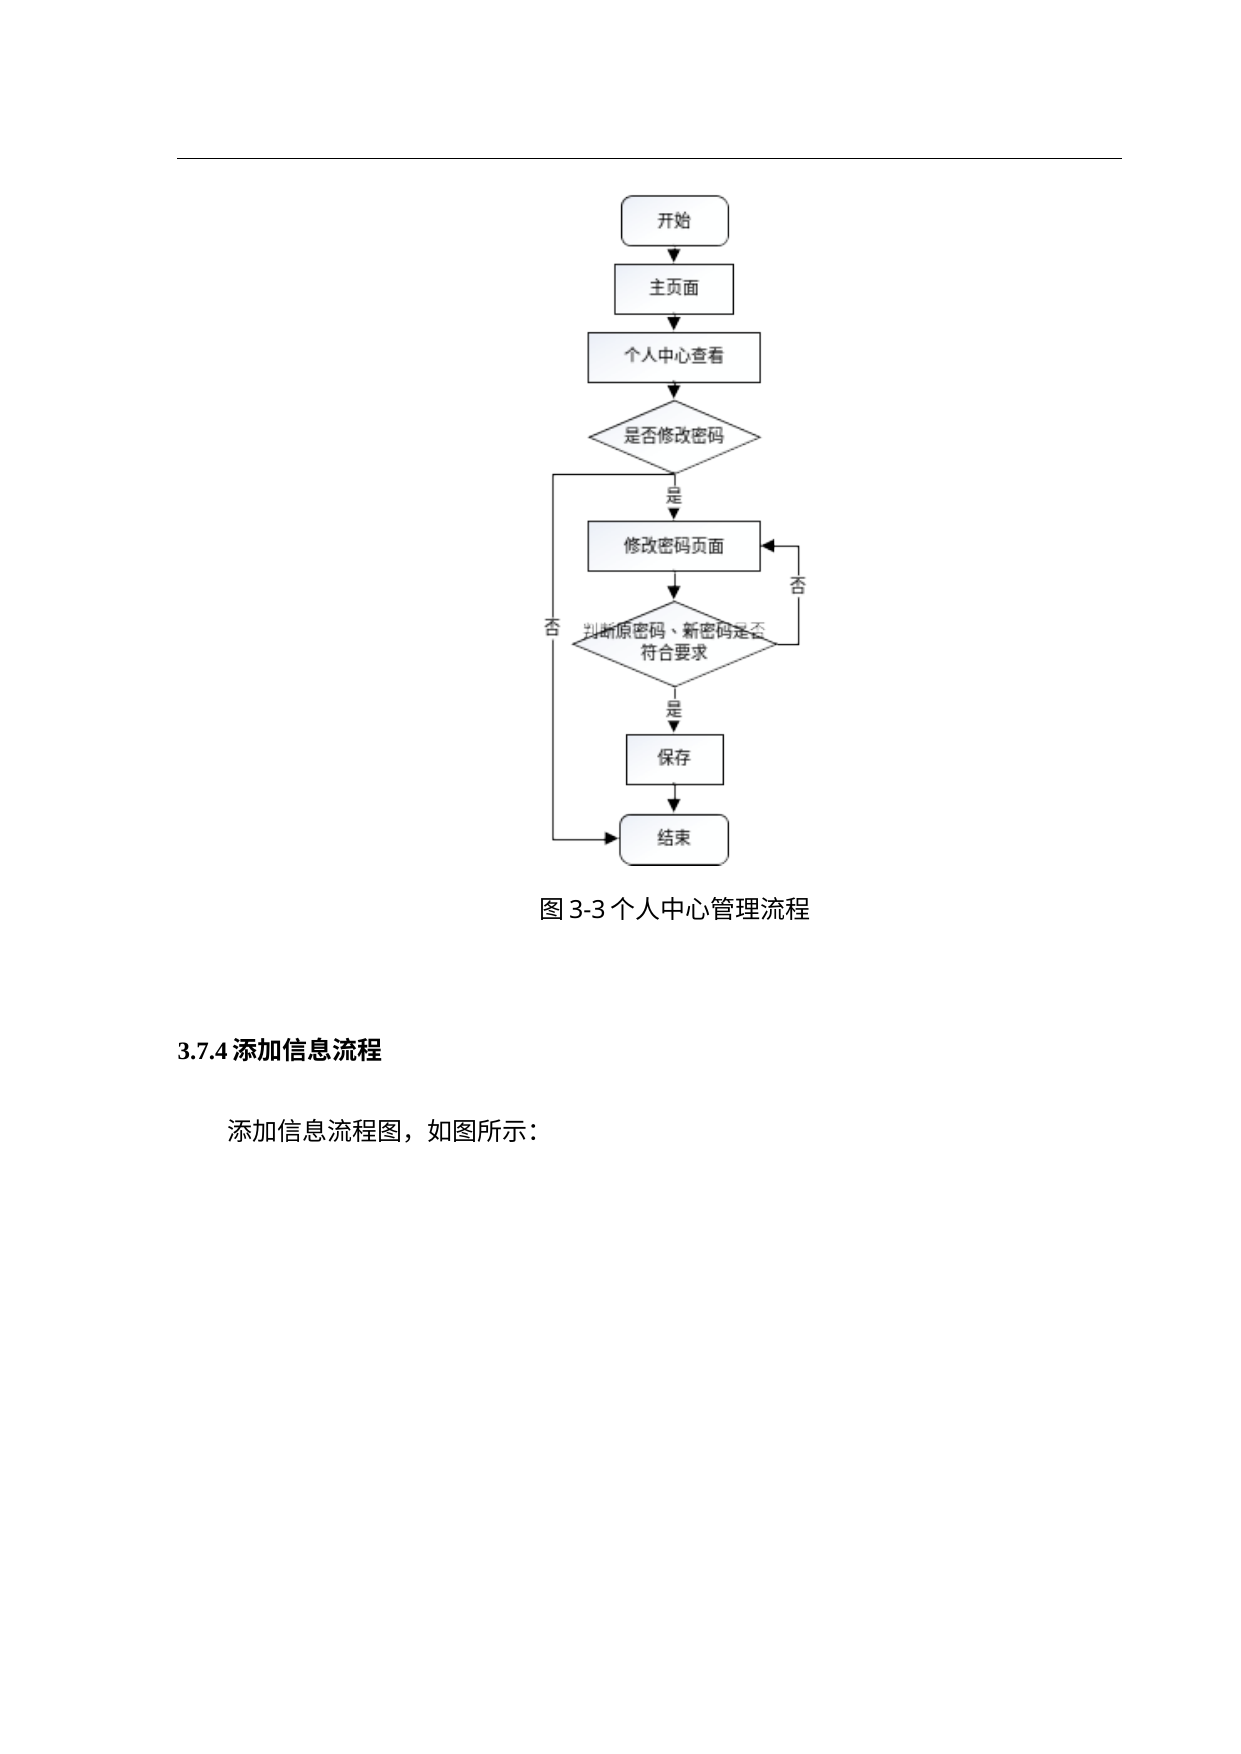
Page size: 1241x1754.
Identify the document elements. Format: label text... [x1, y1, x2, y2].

text 图3-3个人中心管理流程 [177, 875, 1122, 940]
text 添加信息流程图，如图所示： [177, 1097, 1122, 1162]
subtitle 3.7.4添加信息流程 [177, 1016, 1122, 1081]
